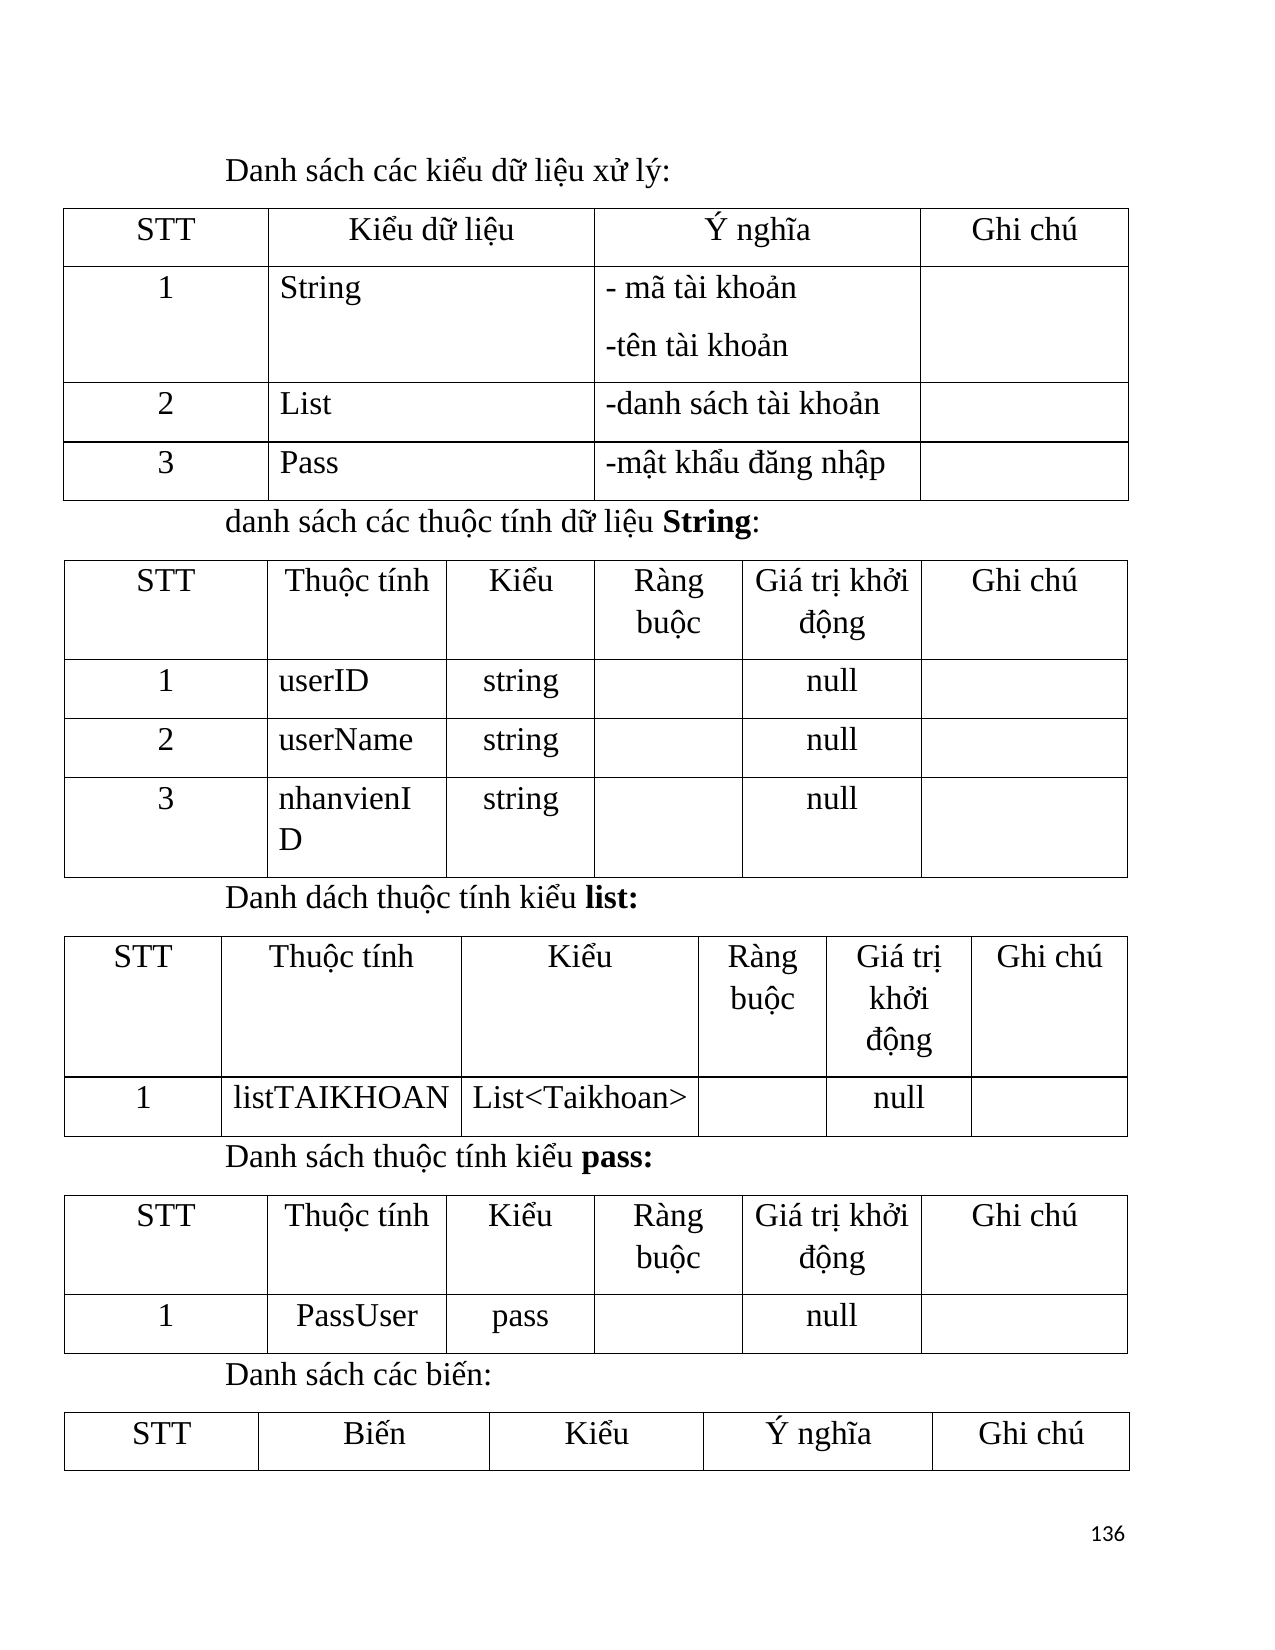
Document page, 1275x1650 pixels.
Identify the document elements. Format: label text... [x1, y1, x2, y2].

table_header Kiểu dữ liệu [269, 209, 594, 266]
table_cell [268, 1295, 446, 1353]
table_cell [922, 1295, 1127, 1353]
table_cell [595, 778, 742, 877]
table_cell 2 [64, 383, 268, 441]
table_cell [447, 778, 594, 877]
table_cell [921, 267, 1128, 382]
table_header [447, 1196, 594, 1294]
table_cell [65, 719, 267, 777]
table_header STT [64, 209, 268, 266]
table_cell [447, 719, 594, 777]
table_cell [921, 383, 1128, 441]
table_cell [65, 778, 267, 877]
list Danh sách các kiểu dữ liệu xử lý: [225, 150, 1125, 188]
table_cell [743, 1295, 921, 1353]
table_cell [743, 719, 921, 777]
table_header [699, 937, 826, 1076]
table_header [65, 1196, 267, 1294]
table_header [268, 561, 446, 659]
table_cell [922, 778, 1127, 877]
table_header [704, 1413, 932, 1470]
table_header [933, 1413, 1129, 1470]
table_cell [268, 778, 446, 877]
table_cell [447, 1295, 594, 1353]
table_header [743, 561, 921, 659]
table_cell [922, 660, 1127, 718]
table_header Ý nghĩa [595, 209, 920, 266]
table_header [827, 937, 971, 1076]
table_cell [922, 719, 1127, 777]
table_cell List [269, 383, 594, 441]
table_cell - mã tài khoản -tên tài khoản [595, 267, 920, 382]
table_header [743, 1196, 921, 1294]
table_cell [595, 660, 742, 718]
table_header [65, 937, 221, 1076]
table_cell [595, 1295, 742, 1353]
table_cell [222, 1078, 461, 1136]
table_cell -mật khẩu đăng nhập [595, 443, 920, 500]
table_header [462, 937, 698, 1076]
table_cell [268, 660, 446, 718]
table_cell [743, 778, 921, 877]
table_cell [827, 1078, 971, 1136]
table_cell 3 [64, 443, 268, 500]
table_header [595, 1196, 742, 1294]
list danh sách các thuộc tính dữ liệu String: [225, 501, 1125, 540]
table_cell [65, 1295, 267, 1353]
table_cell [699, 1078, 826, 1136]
table_cell String [269, 267, 594, 382]
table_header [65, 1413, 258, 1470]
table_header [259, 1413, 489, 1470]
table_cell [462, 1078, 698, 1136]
list Danh sách thuộc tính kiểu pass: [225, 1137, 1125, 1175]
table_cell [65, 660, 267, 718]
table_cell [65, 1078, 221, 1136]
list Danh sách các biến: [225, 1354, 1125, 1392]
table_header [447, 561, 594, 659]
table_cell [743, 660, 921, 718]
list Danh dách thuộc tính kiểu list: [225, 878, 1125, 916]
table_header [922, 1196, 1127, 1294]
table_header STT [65, 561, 267, 659]
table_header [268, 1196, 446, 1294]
table_header Ghi chú [921, 209, 1128, 266]
table_cell Pass [269, 443, 594, 500]
table_cell 1 [64, 267, 268, 382]
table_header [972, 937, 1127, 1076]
table_cell [921, 443, 1128, 500]
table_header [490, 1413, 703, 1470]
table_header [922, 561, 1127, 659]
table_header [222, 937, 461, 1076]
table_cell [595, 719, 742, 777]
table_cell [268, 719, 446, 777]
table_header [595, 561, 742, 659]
table_cell -danh sách tài khoản [595, 383, 920, 441]
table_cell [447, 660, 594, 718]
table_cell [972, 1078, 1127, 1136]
